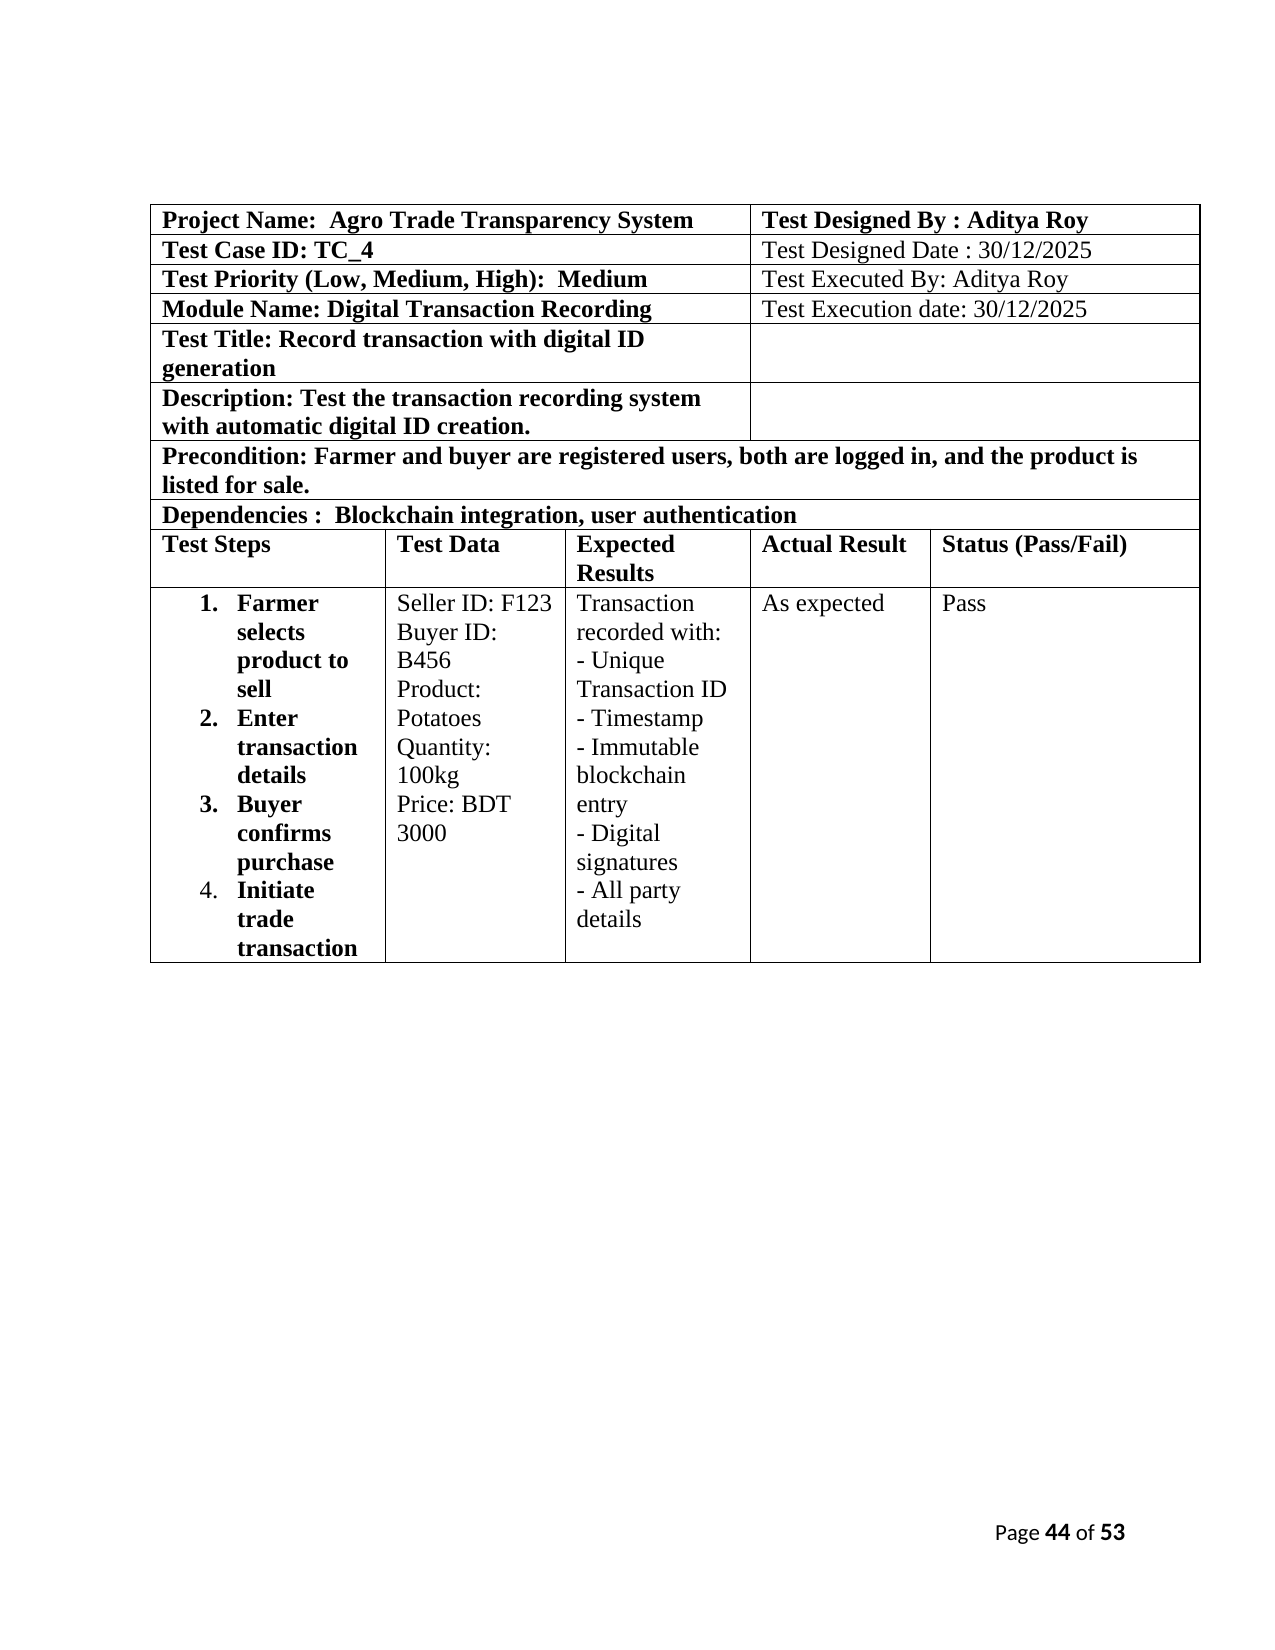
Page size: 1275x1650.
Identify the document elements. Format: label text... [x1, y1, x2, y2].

table_cell Pass [931, 588, 1199, 962]
table_cell Test Data [386, 530, 565, 587]
table_cell Test Case ID: TC_4 [151, 235, 750, 263]
table_cell Description: Test the transaction recording system with automatic digital ID creation. [151, 383, 750, 440]
table_cell Expected Results [566, 530, 750, 587]
table_cell [751, 324, 1199, 382]
table_cell As expected [751, 588, 930, 962]
table_cell [751, 383, 1199, 440]
table_cell Test Executed By: Aditya Roy [751, 265, 1199, 293]
table_cell Test Priority (Low, Medium, High): Medium [151, 265, 750, 293]
table_cell Test Steps [151, 530, 385, 587]
table_cell Precondition: Farmer and buyer are registered users, both are logged in, and the product is listed for sale. [151, 441, 1199, 499]
table_cell Dependencies : Blockchain integration, user authentication [151, 500, 1199, 528]
table_cell Module Name: Digital Transaction Recording [151, 294, 750, 323]
table_cell Farmer selects product to sell Enter transaction details Buyer confirms purchase Initiate trade transaction [151, 588, 385, 962]
table_header Project Name: Agro Trade Transparency System [151, 205, 750, 234]
table_cell Test Designed Date : 30/12/2025 [751, 235, 1199, 263]
table_cell Status (Pass/Fail) [931, 530, 1199, 587]
table_cell Test Title: Record transaction with digital ID generation [151, 324, 750, 382]
table_cell Test Execution date: 30/12/2025 [751, 294, 1199, 323]
table_header Test Designed By : Aditya Roy [751, 205, 1199, 234]
table_cell Actual Result [751, 530, 930, 587]
table_cell Seller ID: F123 Buyer ID: B456 Product: Potatoes Quantity: 100kg Price: BDT 3000 [386, 588, 565, 962]
table_cell Transaction recorded with: - Unique Transaction ID - Timestamp - Immutable blockchain entry - Digital signatures - All party details [566, 588, 750, 962]
